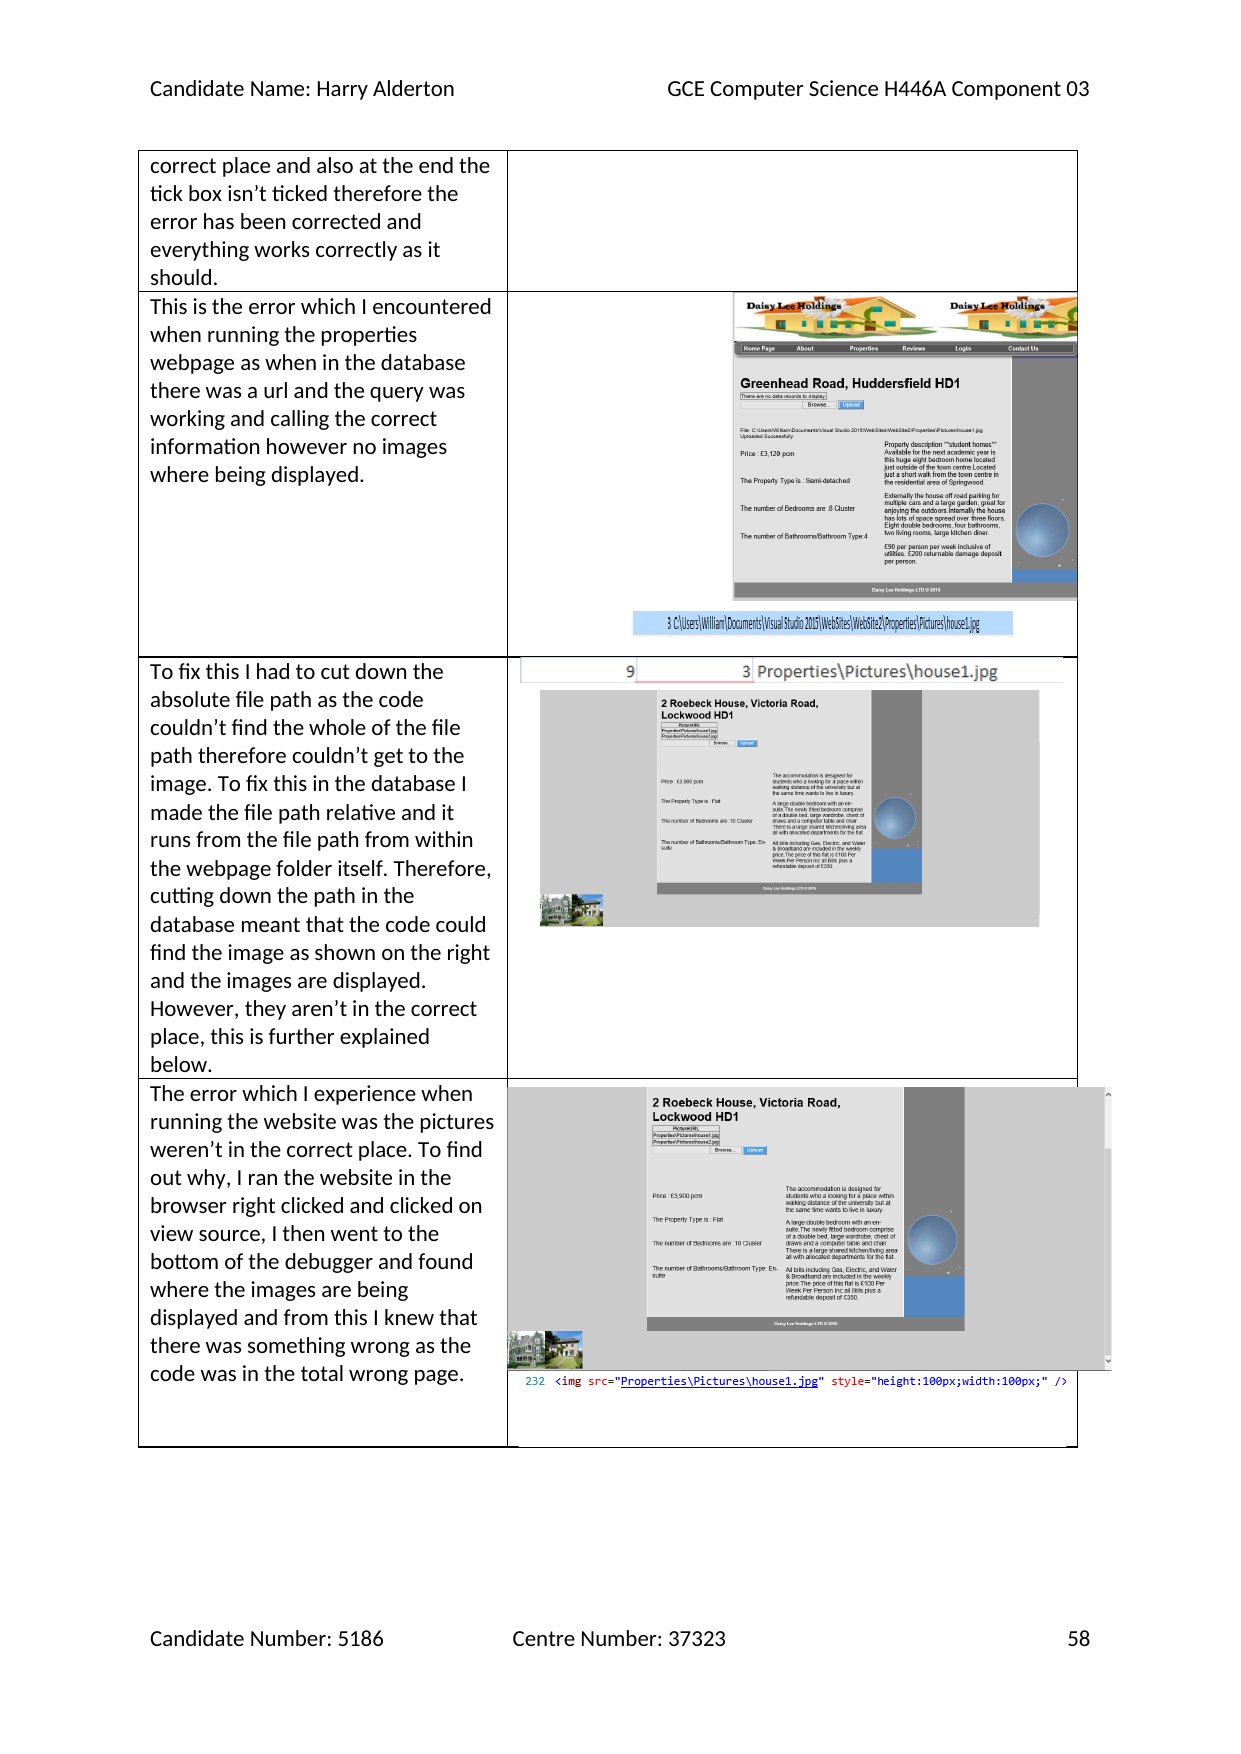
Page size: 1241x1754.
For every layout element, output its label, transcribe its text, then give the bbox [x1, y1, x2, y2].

table_cell [508, 151, 1077, 291]
table_cell This is the error which I encountered when running the properties webpage as when in the database there was a url and the query was working and calling the correct information however no images where being displayed. [139, 292, 507, 656]
table_cell [508, 1079, 1077, 1087]
table_cell The error which I experience when running the website was the pictures weren’t in the correct place. To find out why, I ran the website in the browser right clicked and clicked on view source, I then went to the bottom of the debugger and found where the images are being displayed and from this I knew that there was something wrong as the code was in the total wrong page. [139, 1079, 507, 1446]
table_cell [508, 658, 1077, 1078]
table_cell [139, 151, 507, 291]
picture [540, 690, 1040, 927]
table_cell To fix this I had to cut down the absolute file path as the code couldn’t find the whole of the file path therefore couldn’t get to the image. To fix this in the database I made the file path relative and it runs from the file path from within the webpage folder itself. Therefore, cutting down the path in the database meant that the code could find the image as shown on the right and the images are displayed. However, they aren’t in the correct place, this is further explained below. [139, 658, 507, 1078]
table_cell [508, 292, 1077, 656]
table_cell [1067, 1371, 1077, 1446]
picture [732, 292, 1078, 601]
picture [507, 1087, 1112, 1371]
table_cell [508, 1371, 518, 1446]
